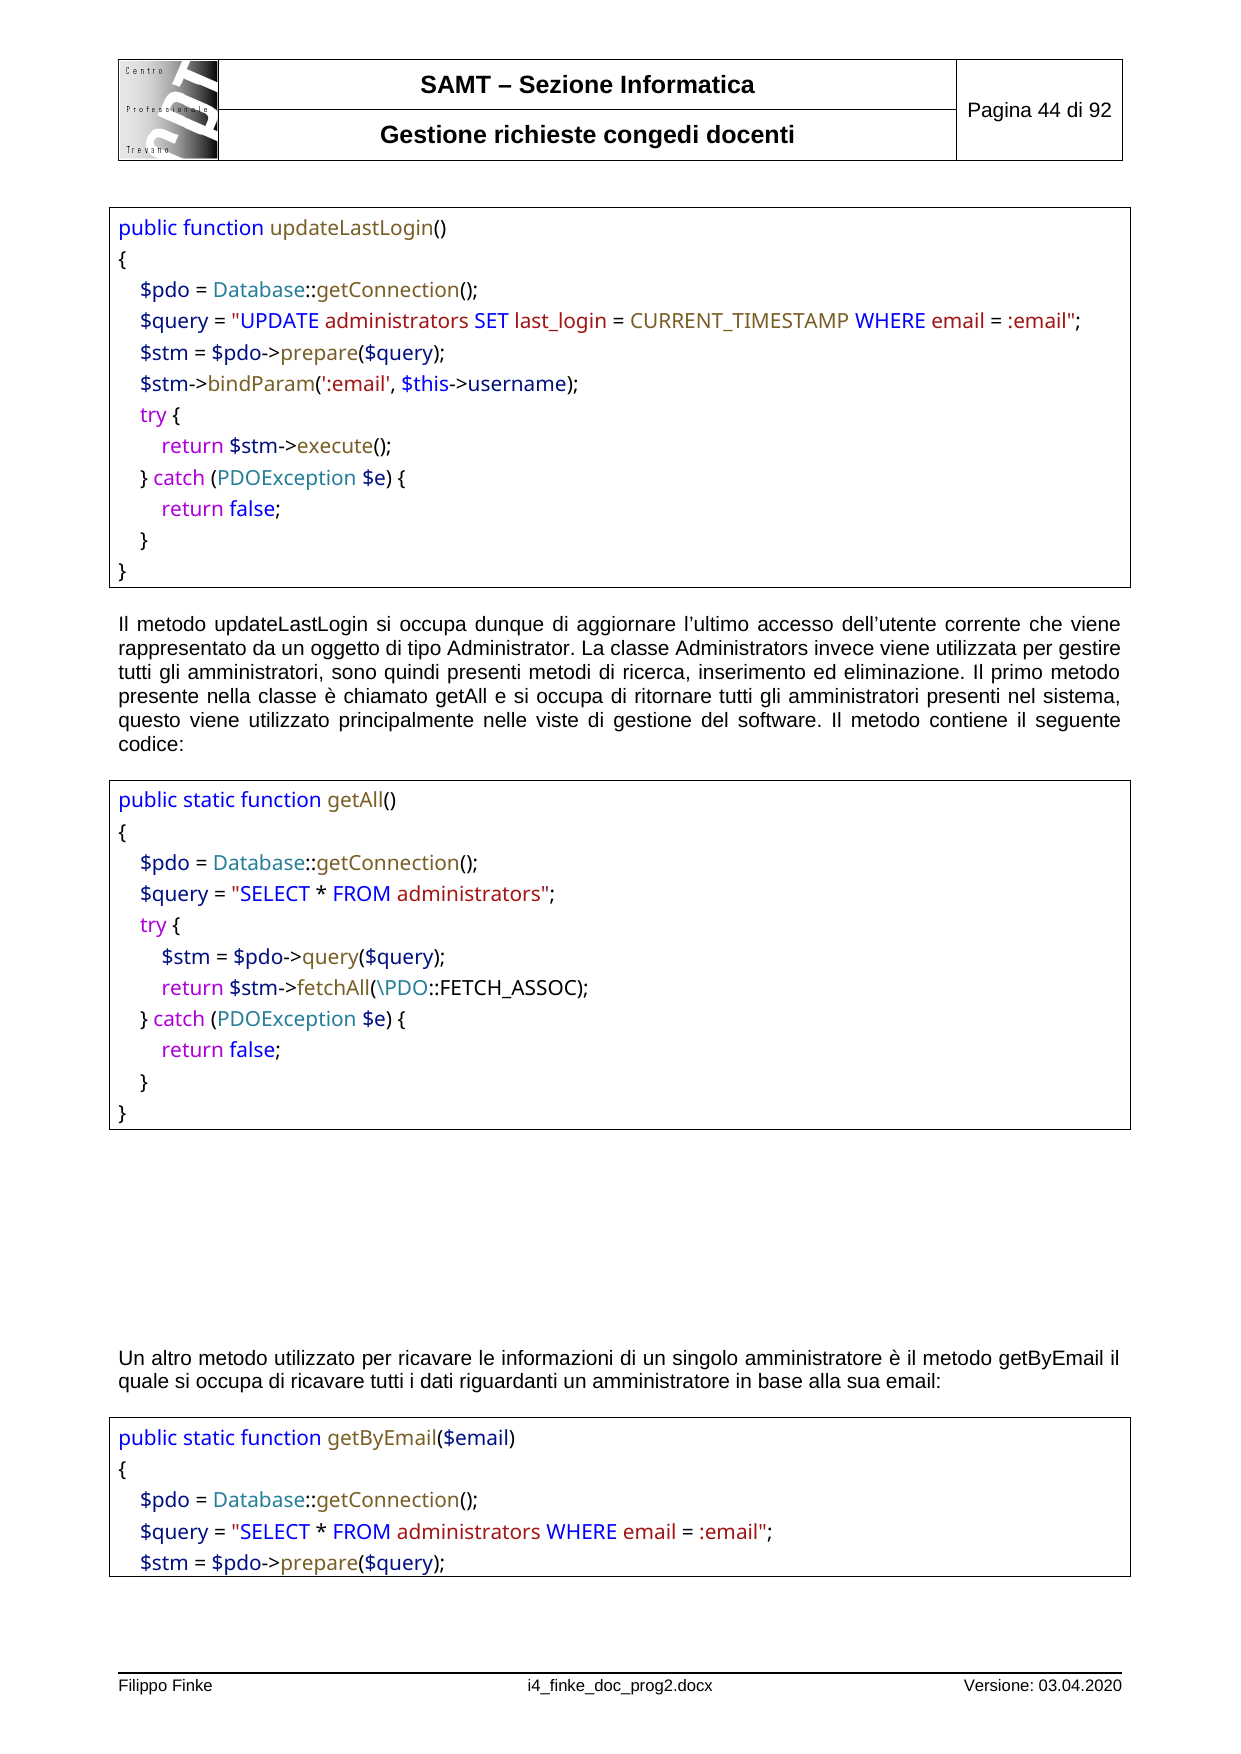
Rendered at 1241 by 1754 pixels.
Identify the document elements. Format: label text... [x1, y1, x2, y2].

text return $stm->fetchAll(\PDO::FETCH_ASSOC); [118, 970, 1122, 1002]
text } [118, 1064, 1122, 1092]
text try { [118, 908, 1122, 939]
text } [110, 1092, 1130, 1129]
text try { [118, 397, 1122, 429]
text $pdo = Database::getConnection(); [118, 272, 1122, 304]
text $query = "SELECT * FROM administrators"; [118, 877, 1122, 908]
text return false; [118, 1033, 1122, 1064]
text $query = "SELECT * FROM administrators WHERE email = :email"; [118, 1514, 1122, 1545]
text return $stm->execute(); [118, 429, 1122, 460]
text $pdo = Database::getConnection(); [118, 1483, 1122, 1514]
text Un altro metodo utilizzato per ricavare le informazioni di un singolo amministratore è il metodo getByEmail il quale si occupa di ricavare tutti i dati riguardanti un amministratore in base alla sua email: [118, 1345, 1122, 1393]
text } [118, 522, 1122, 551]
text { [118, 241, 1122, 272]
text $stm->bindParam(':email', $this->username); [118, 366, 1122, 397]
text } catch (PDOException $e) { [118, 460, 1122, 491]
text return false; [118, 491, 1122, 522]
text $pdo = Database::getConnection(); [118, 845, 1122, 877]
text public static function getAll() [110, 781, 1130, 814]
text $stm = $pdo->query($query); [118, 939, 1122, 970]
text { [118, 814, 1122, 845]
text $stm = $pdo->prepare($query); [118, 335, 1122, 366]
text $stm = $pdo->prepare($query); [118, 1545, 1122, 1576]
text } [110, 551, 1130, 587]
text } catch (PDOException $e) { [118, 1002, 1122, 1033]
text public function updateLastLogin() [110, 208, 1130, 241]
text Il metodo updateLastLogin si occupa dunque di aggiornare l’ultimo accesso dell’utente corrente che viene rappresentato da un oggetto di tipo Administrator. La classe Administrators invece viene utilizzata per gestire tutti gli amministratori, sono quindi presenti metodi di ricerca, inserimento ed eliminazione. Il primo metodo presente nella classe è chiamato getAll e si occupa di ritornare tutti gli amministratori presenti nel sistema, questo viene utilizzato principalmente nelle viste di gestione del software. Il metodo contiene il seguente codice: [118, 612, 1122, 756]
text public static function getByEmail($email) [110, 1418, 1130, 1452]
picture [118, 60, 218, 159]
text $query = "UPDATE administrators SET last_login = CURRENT_TIMESTAMP WHERE email = :email"; [118, 304, 1122, 335]
text { [118, 1452, 1122, 1483]
